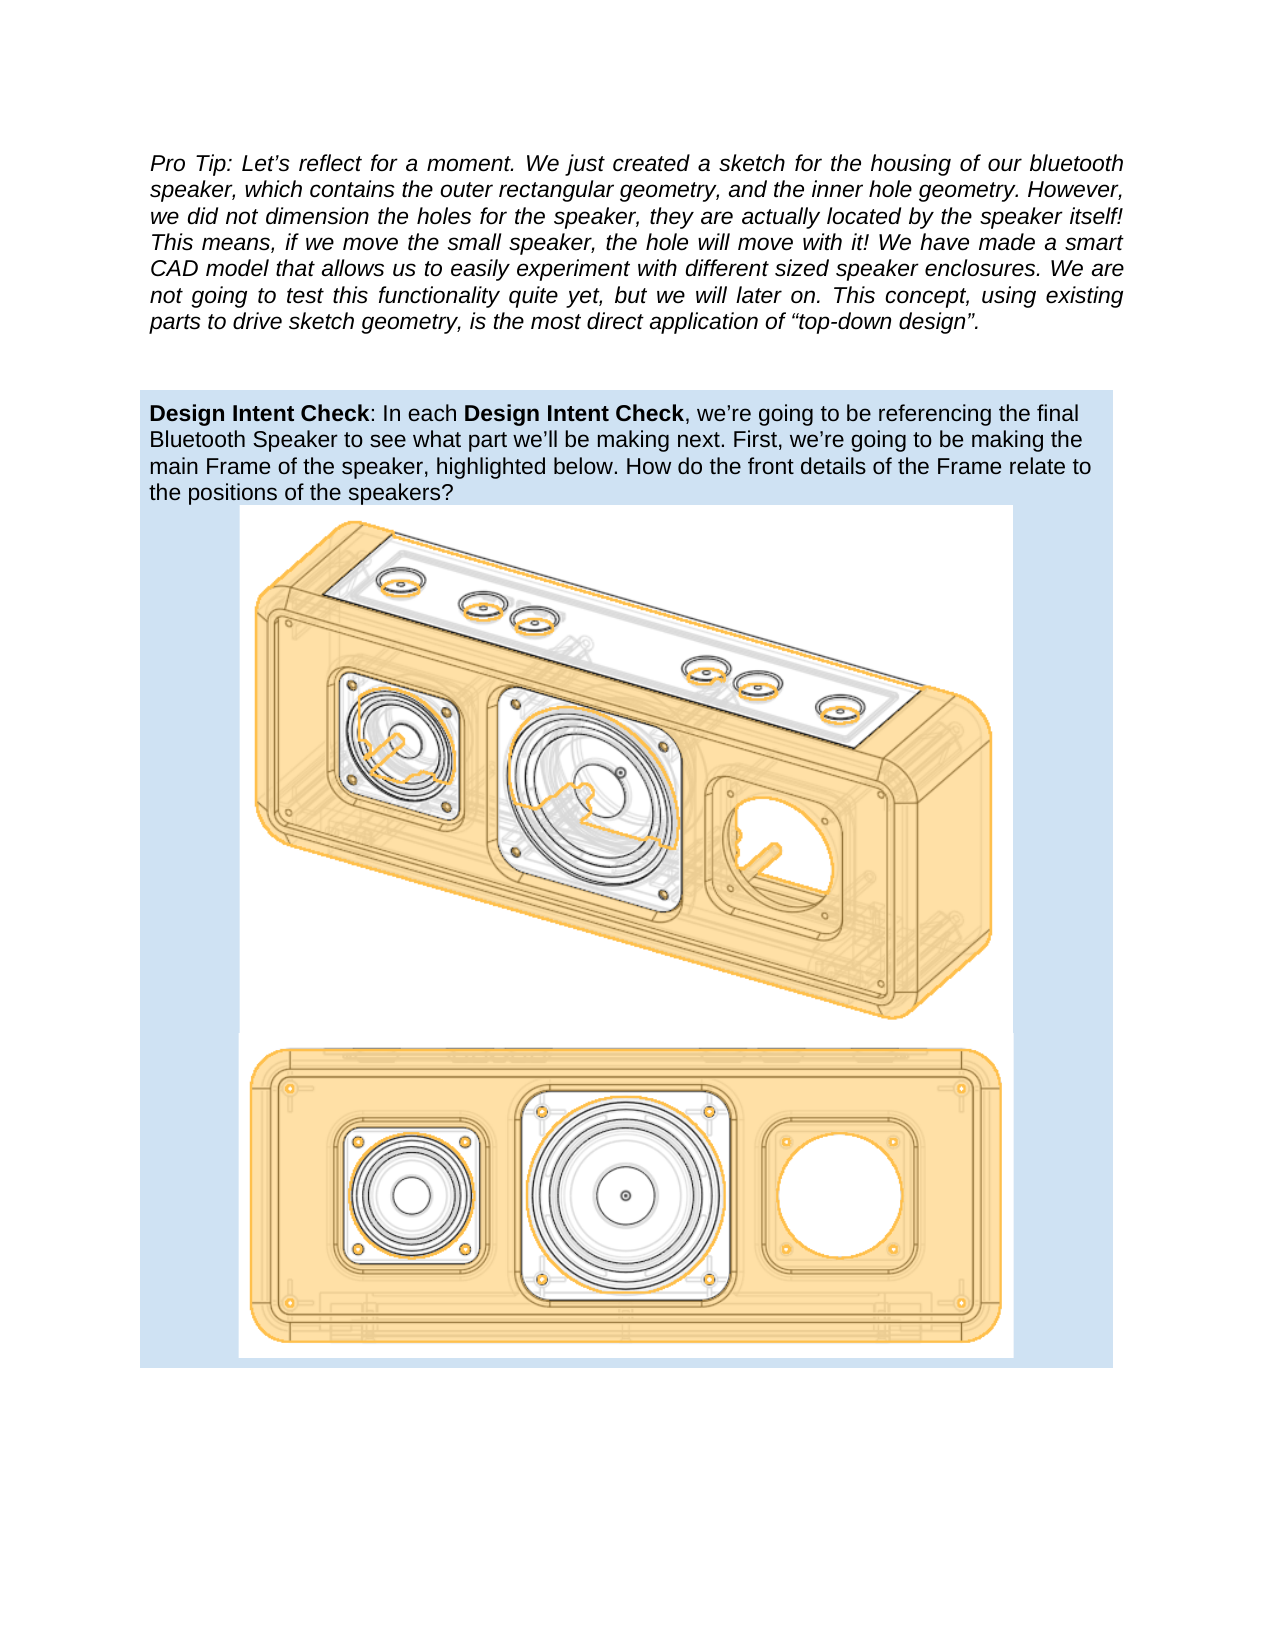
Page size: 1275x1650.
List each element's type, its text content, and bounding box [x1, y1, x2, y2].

picture [238, 505, 1014, 1358]
table_header Design Intent Check: In each Design Intent Check, we’re going to be referencing the final Bluetooth Speaker to see what part we’ll be making next. First, we’re going to be making the main Frame of the speaker, highlighted below. How do the front details of the Frame relate to the positions of the speakers? [140, 390, 1113, 1368]
text Pro Tip: Let’s reflect for a moment. We just created a sketch for the housing of our bluetooth speaker, which contains the outer rectangular geometry, and the inner hole geometry. However, we did not dimension the holes for the speaker, they are actually located by the speaker itself! This means, if we move the small speaker, the hole will move with it! We have made a smart CAD model that allows us to easily experiment with different sized speaker enclosures. We are not going to test this functionality quite yet, but we will later on. This concept, using existing parts to drive sketch geometry, is the most direct application of “top-down design”. [150, 150, 1125, 334]
